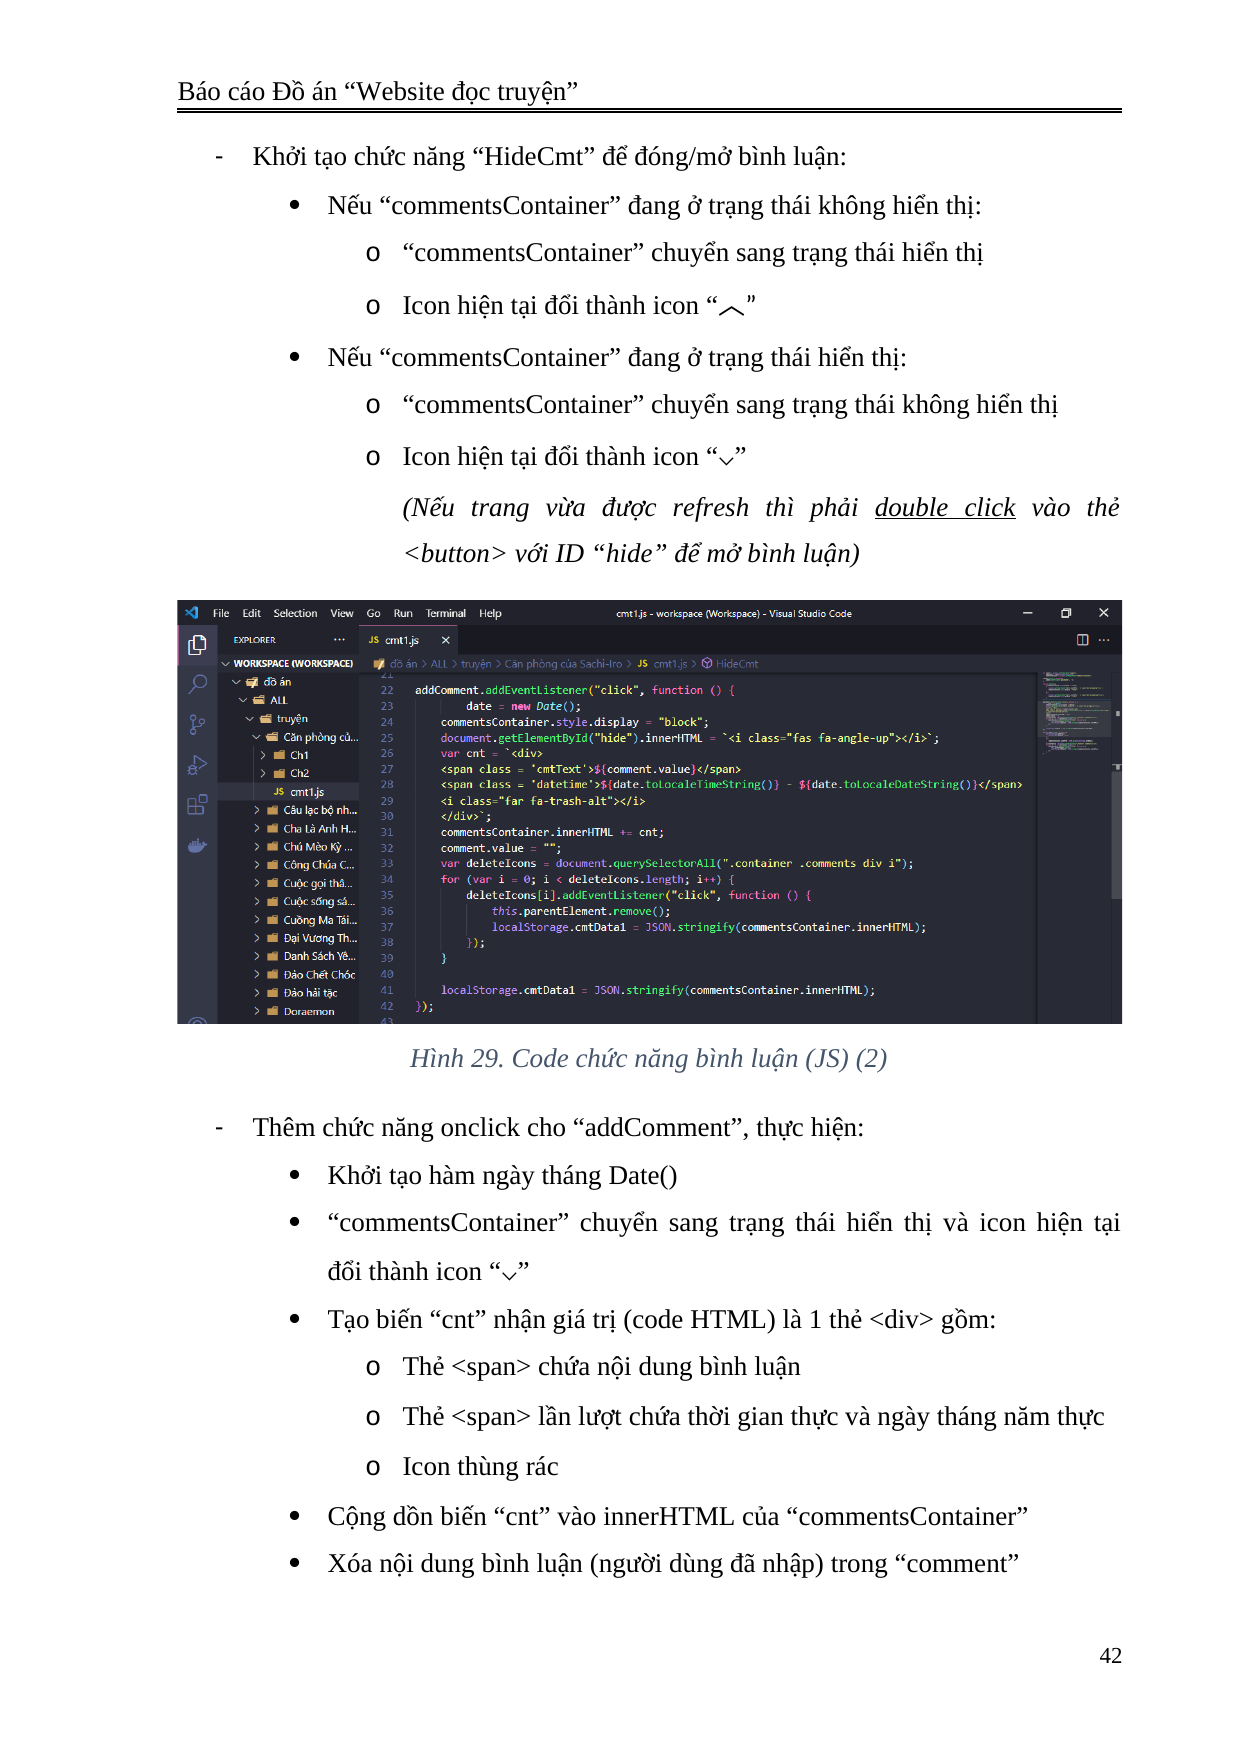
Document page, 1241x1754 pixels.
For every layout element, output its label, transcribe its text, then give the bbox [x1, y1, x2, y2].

list Nếu “commentsContainer” đang ở trạng thái không hiển thị: [290, 189, 1122, 220]
list Khởi tạo chức năng “HideCmt” để đóng/mở bình luận: [215, 139, 1122, 172]
list Khởi tạo hàm ngày tháng Date() [290, 1159, 1122, 1191]
list Icon hiện tại đổi thành icon “︿” [365, 286, 1122, 323]
list Icon thùng rác [365, 1450, 1122, 1483]
text Hình 29. Code chức năng bình luận (JS) (2) [177, 1042, 1122, 1073]
list Cộng dồn biến “cnt” vào innerHTML của “commentsContainer” [290, 1500, 1122, 1531]
list Nếu “commentsContainer” đang ở trạng thái hiển thị: [290, 341, 1122, 373]
list “commentsContainer” chuyển sang trạng thái hiển thị và icon hiện tại đổi thành icon “⌵” [290, 1206, 1122, 1286]
list Tạo biến “cnt” nhận giá trị (code HTML) là 1 thẻ <div> gồm: [290, 1303, 1122, 1334]
list “commentsContainer” chuyển sang trạng thái không hiển thị [365, 388, 1122, 422]
list Thẻ <span> chứa nội dung bình luận [365, 1349, 1122, 1383]
list “commentsContainer” chuyển sang trạng thái hiển thị [365, 236, 1122, 269]
list Thêm chức năng onclick cho “addComment”, thực hiện: [215, 1110, 1122, 1143]
list Icon hiện tại đổi thành icon “⌵” [365, 438, 1122, 473]
list Xóa nội dung bình luận (người dùng đã nhập) trong “comment” [290, 1547, 1122, 1578]
list Thẻ <span> lần lượt chứa thời gian thực và ngày tháng năm thực [365, 1400, 1122, 1433]
picture [177, 600, 1123, 1024]
list (Nếu trang vừa được refresh thì phải double click vào thẻ <button> với ID “hide” để mở bình luận) [402, 491, 1122, 569]
